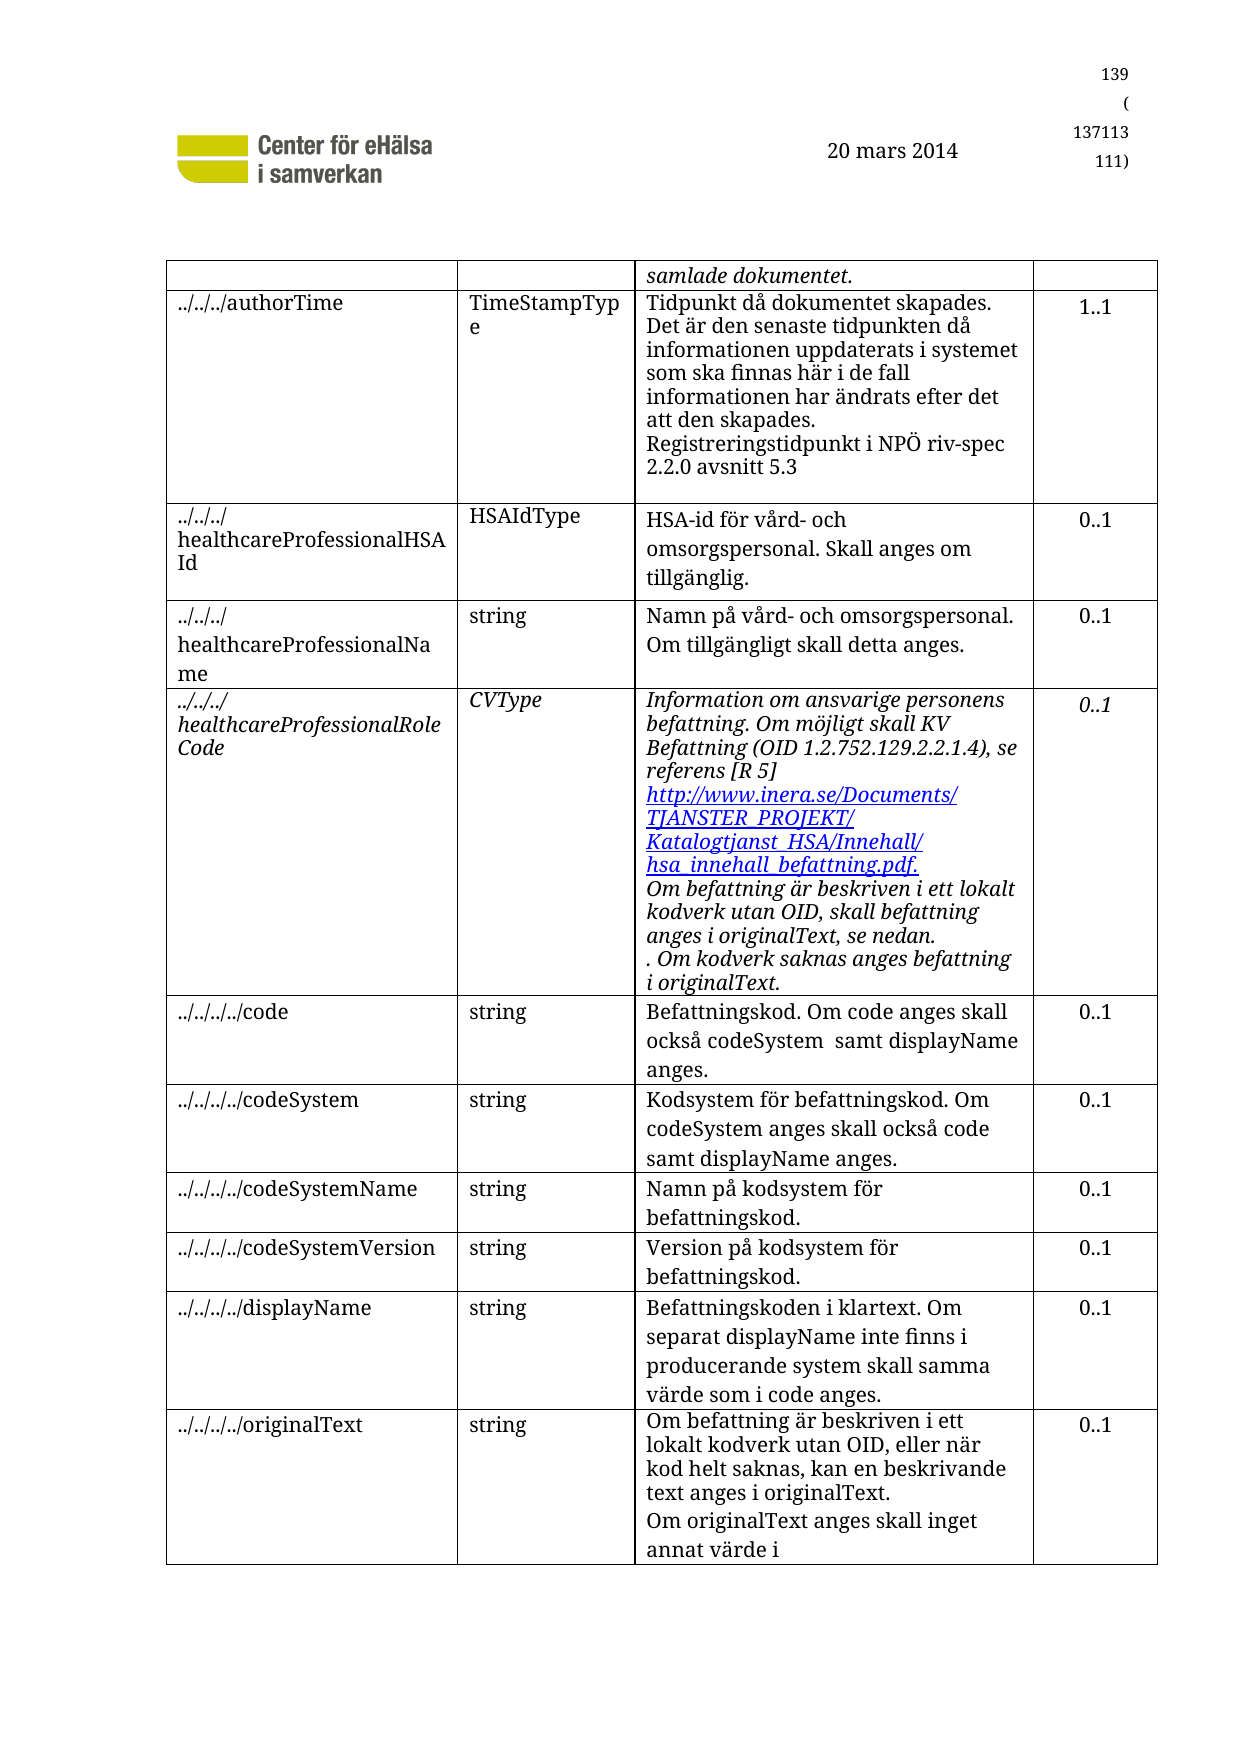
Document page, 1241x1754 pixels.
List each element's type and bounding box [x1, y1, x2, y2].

picture [177, 135, 432, 183]
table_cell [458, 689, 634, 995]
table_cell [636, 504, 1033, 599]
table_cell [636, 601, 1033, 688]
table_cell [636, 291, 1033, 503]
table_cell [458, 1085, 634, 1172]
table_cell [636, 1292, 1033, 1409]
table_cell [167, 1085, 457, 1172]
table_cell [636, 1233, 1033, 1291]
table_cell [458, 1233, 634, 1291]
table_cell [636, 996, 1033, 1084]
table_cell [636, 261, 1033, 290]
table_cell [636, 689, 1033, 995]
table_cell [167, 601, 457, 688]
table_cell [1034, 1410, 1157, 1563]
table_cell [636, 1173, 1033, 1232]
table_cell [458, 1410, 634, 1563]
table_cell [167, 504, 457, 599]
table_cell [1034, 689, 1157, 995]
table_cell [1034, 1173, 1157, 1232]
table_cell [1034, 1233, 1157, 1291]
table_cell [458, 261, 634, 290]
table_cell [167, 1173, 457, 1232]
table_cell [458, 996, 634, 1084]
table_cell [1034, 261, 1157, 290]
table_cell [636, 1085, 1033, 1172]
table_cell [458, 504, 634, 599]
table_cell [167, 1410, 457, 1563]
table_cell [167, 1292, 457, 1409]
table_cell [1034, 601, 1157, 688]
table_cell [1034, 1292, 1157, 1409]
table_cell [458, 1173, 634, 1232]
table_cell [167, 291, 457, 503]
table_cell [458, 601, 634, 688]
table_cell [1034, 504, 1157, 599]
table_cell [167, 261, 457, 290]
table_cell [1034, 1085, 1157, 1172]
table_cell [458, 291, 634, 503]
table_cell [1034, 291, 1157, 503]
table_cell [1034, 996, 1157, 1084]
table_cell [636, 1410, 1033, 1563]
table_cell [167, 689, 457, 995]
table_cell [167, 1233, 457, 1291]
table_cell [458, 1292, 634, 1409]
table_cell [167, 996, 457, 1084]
